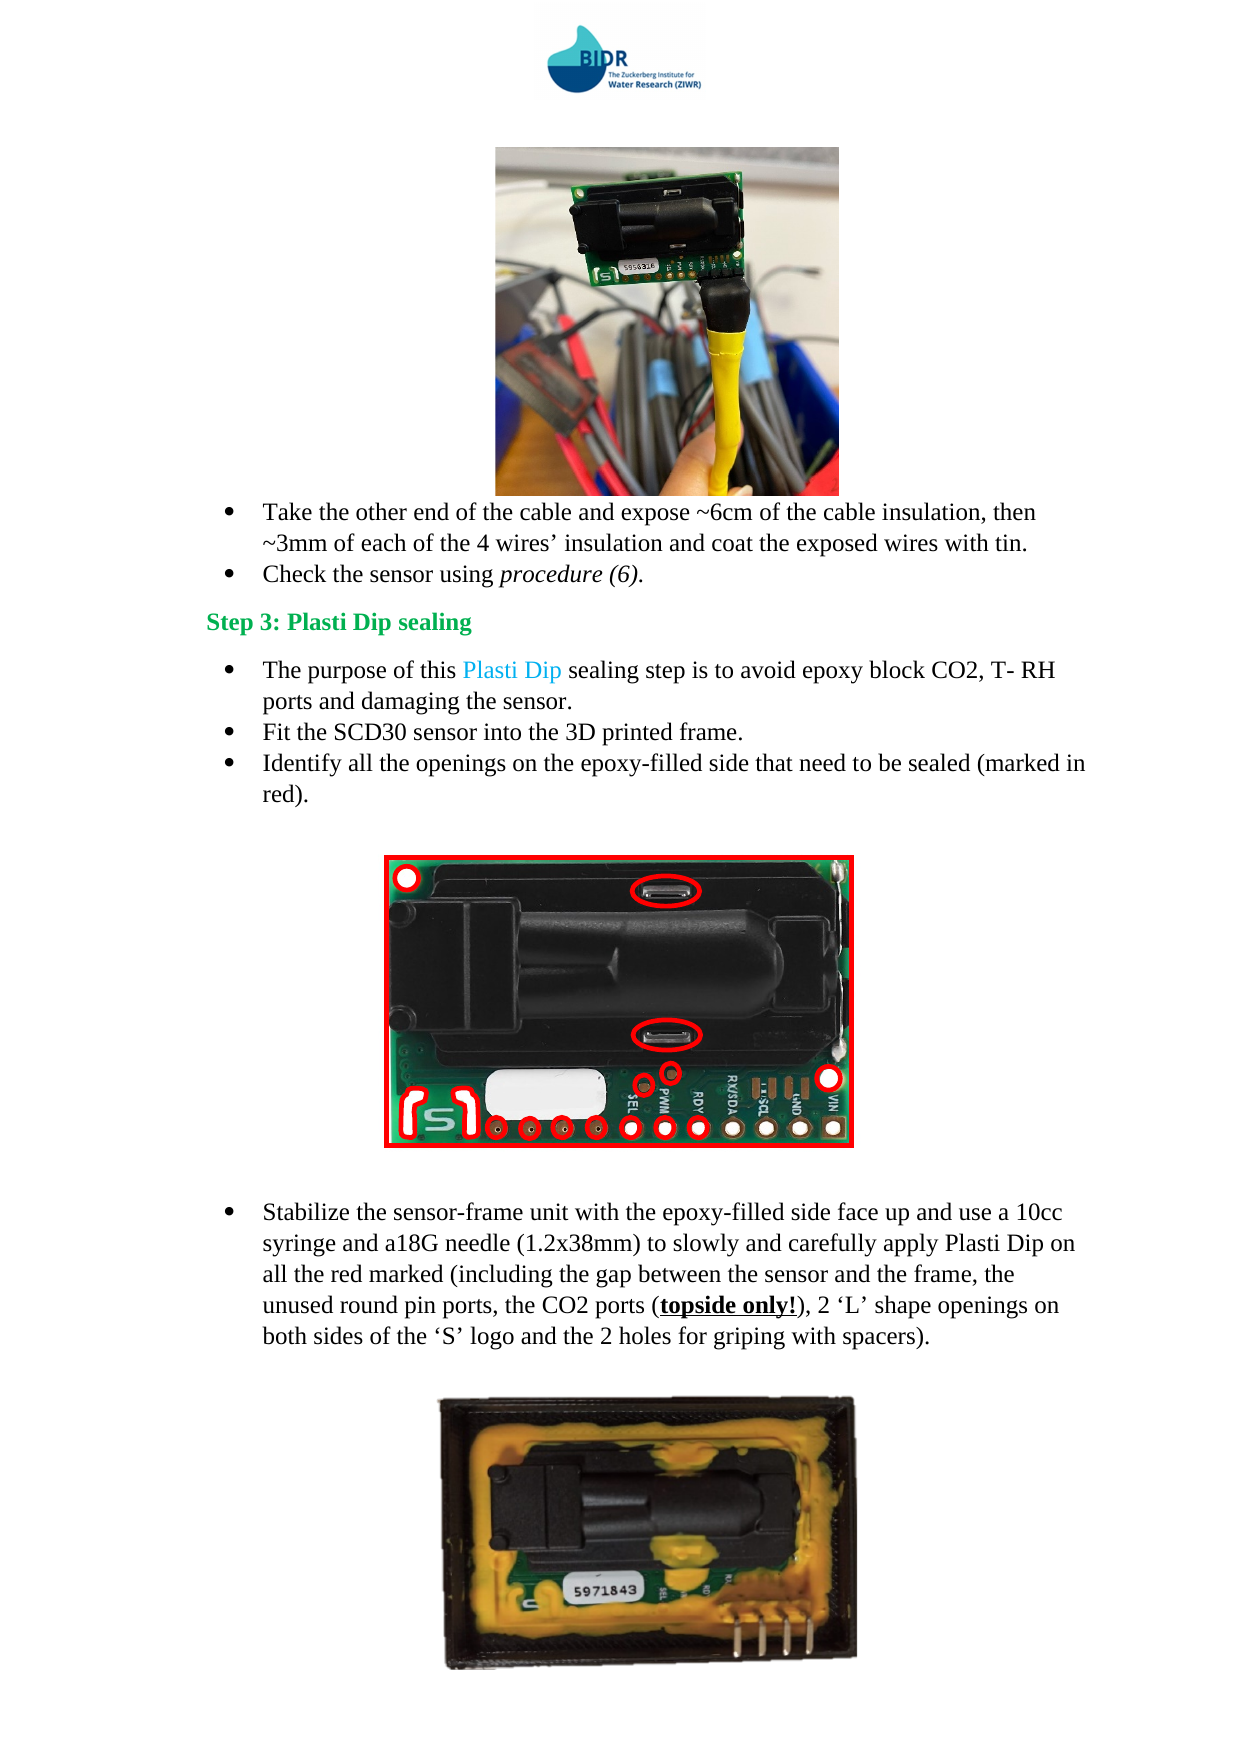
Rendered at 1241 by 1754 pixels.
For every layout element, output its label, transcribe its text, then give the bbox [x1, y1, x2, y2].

picture [495, 147, 839, 496]
list Check the sensor using procedure (6). [225, 559, 1090, 588]
picture [534, 2, 707, 100]
text Step 3: Plasti Dip sealing [206, 607, 1090, 636]
list Stabilize the sensor-frame unit with the epoxy-filled side face up and use a 10cc syringe and a18G needle (1.2x38mm) to slowly and carefully apply Plasti Dip on all the red marked (including the gap between the sensor and the frame, the unused round pin ports, the CO2 ports (topside only!), 2 ‘L’ shape openings on both sides of the ‘S’ logo and the 2 holes for griping with spacers). [225, 1197, 1090, 1349]
list Fit the SCD30 sensor into the 3D printed frame. [225, 717, 1090, 746]
list Take the other end of the cable and expose ~6cm of the cable insulation, then ~3mm of each of the 4 wires’ insulation and coat the exposed wires with tin. [225, 497, 1090, 557]
picture [410, 1389, 884, 1691]
picture [377, 853, 863, 1152]
list Identify all the openings on the epoxy-filled side that need to be sealed (marked in red). [225, 748, 1090, 808]
list The purpose of this Plasti Dip sealing step is to avoid epoxy block CO2, T- RH ports and damaging the sensor. [225, 655, 1090, 715]
